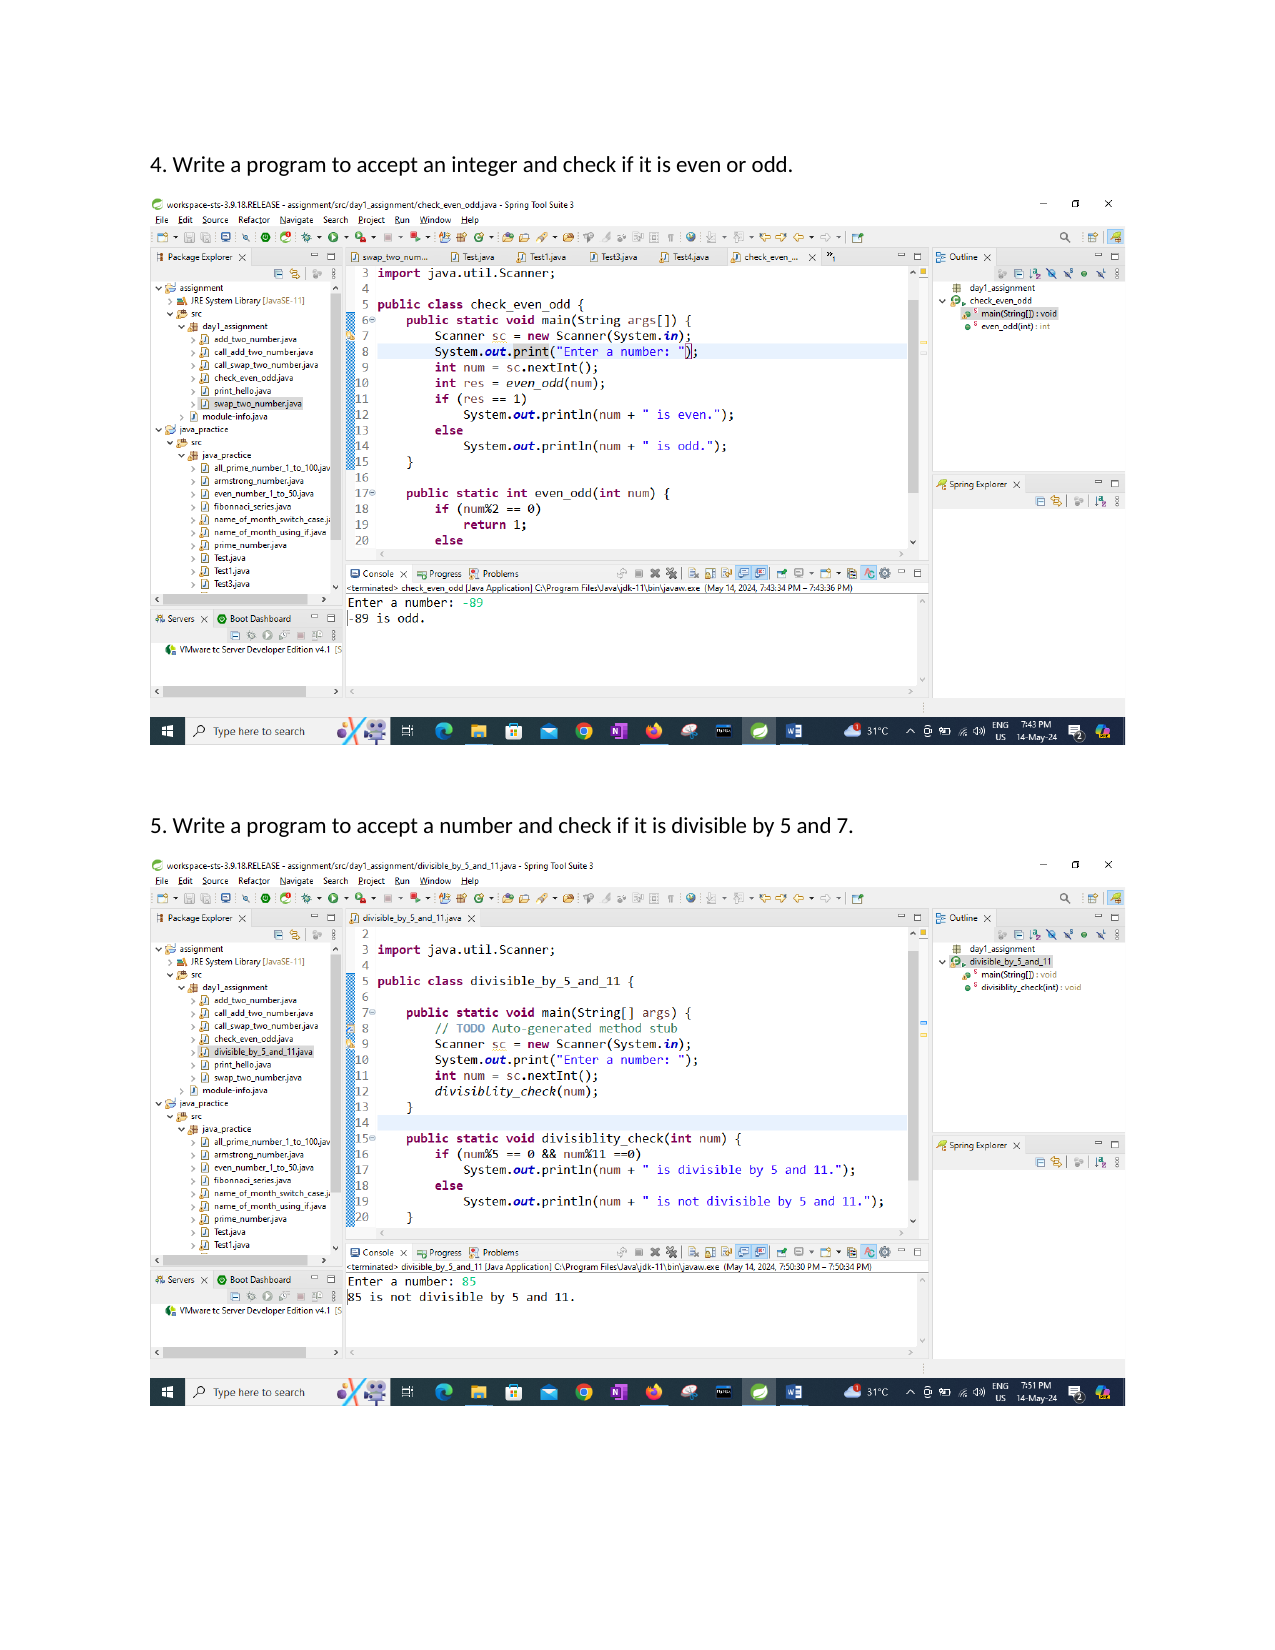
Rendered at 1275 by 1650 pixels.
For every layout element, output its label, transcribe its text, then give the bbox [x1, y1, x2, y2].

picture [150, 196, 1125, 745]
text 5. Write a program to accept a number and check if it is divisible by 5 and 7. [150, 811, 1125, 839]
text 4. Write a program to accept an integer and check if it is even or odd. [150, 150, 1125, 178]
picture [150, 857, 1125, 1406]
